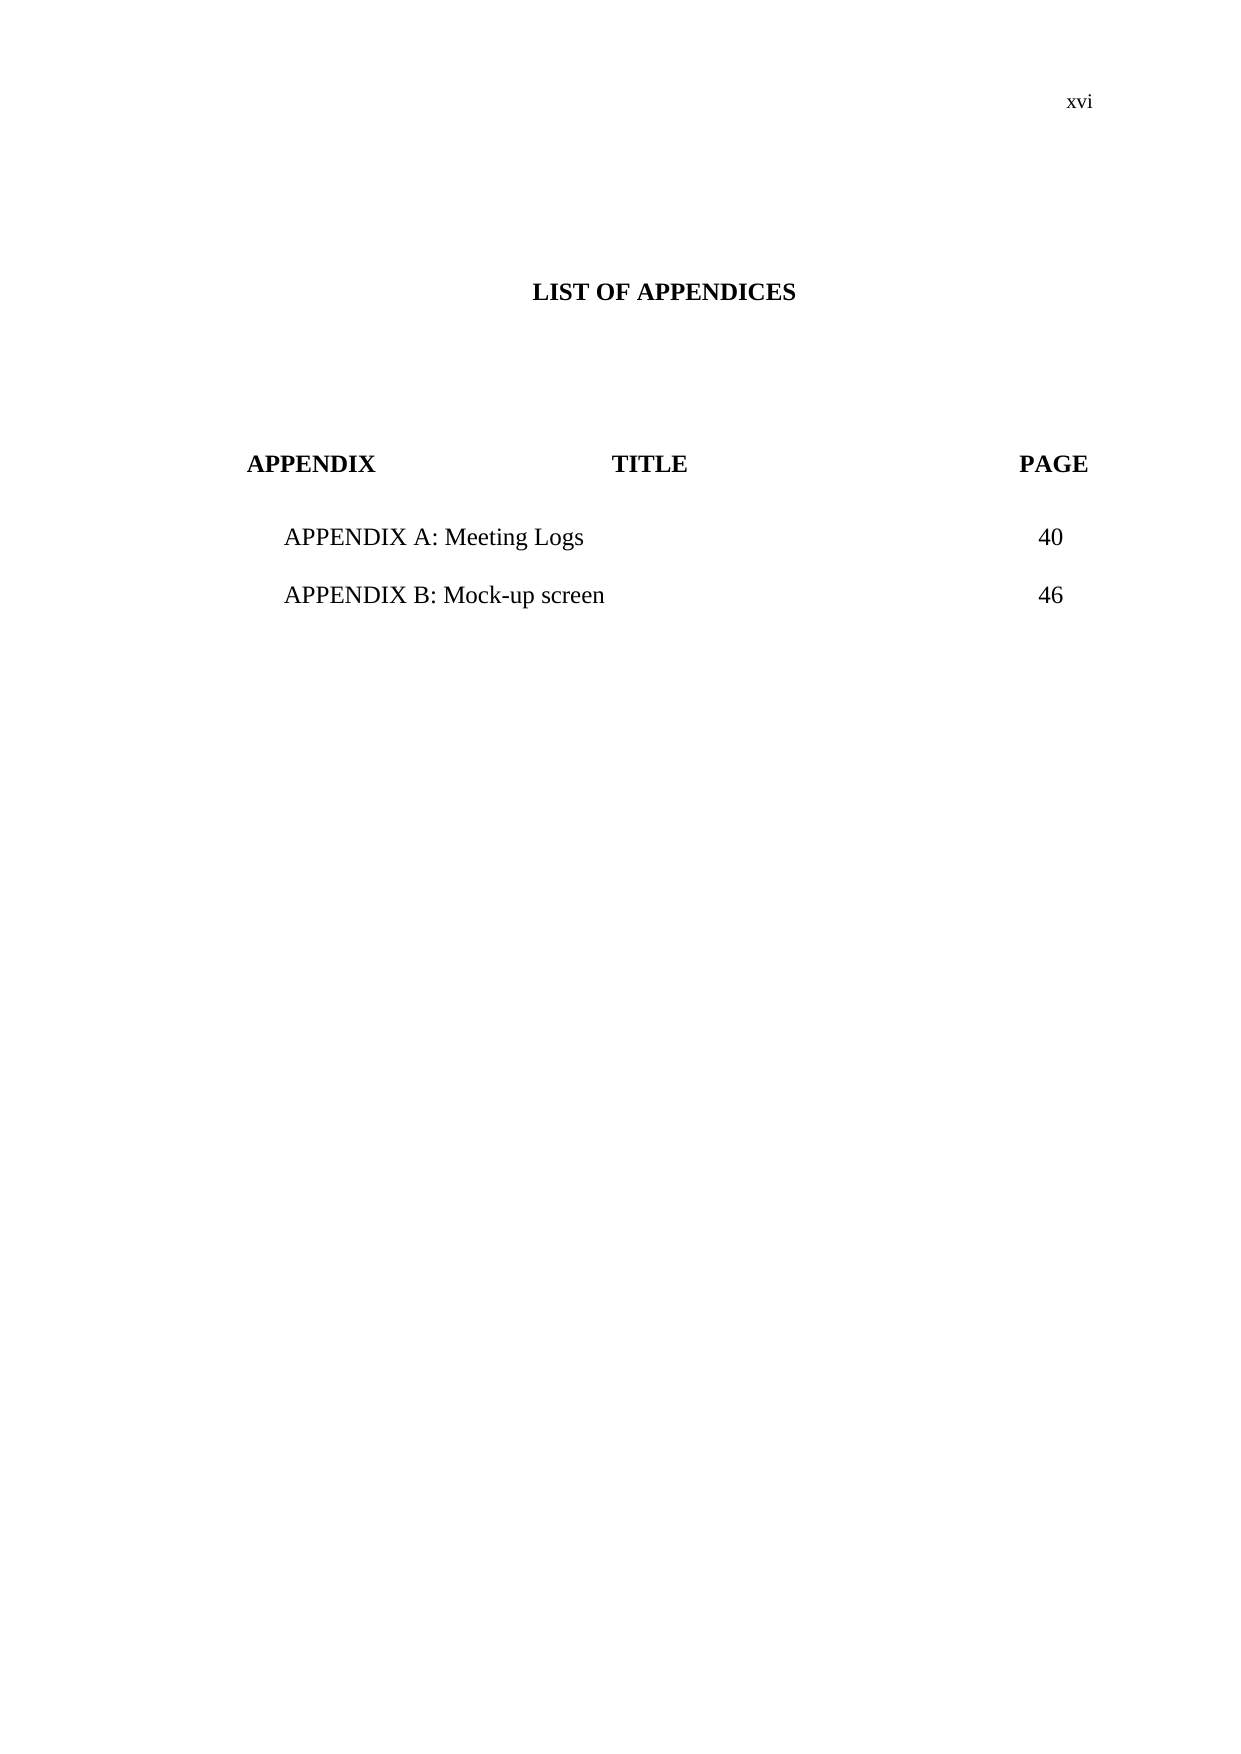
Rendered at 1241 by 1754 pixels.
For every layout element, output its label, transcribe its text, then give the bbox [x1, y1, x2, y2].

text APPENDIX B: Mock-up screen 46 [283, 580, 945, 608]
subtitle LIST OF APPENDICES [236, 277, 1092, 306]
text APPENDIX TITLE PAGE [236, 449, 1092, 478]
text APPENDIX A: Meeting Logs 40 [283, 522, 945, 551]
